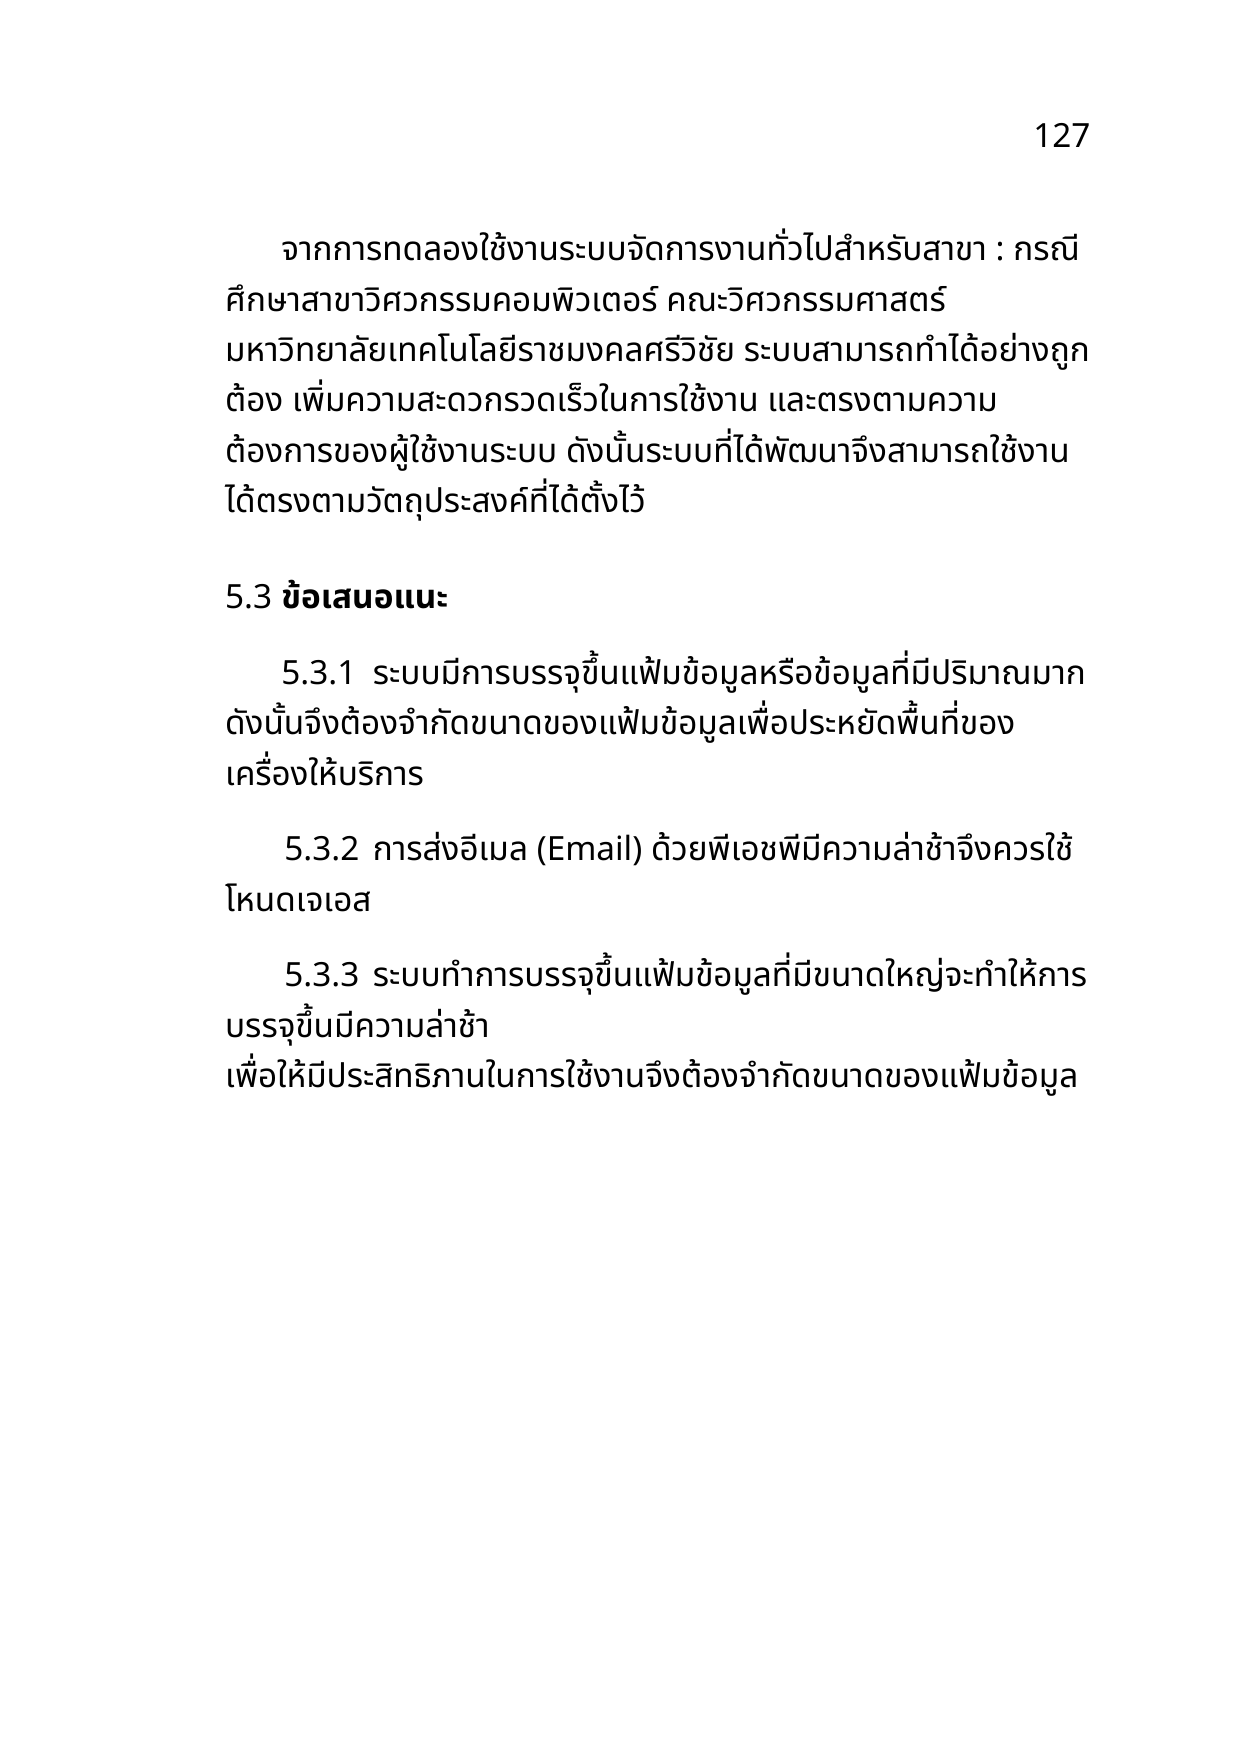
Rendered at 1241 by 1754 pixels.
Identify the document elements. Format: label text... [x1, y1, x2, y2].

subtitle ข้อเสนอแนะ [225, 573, 1090, 624]
subtitle ระบบทำการบรรจุขึ้นแฟ้มข้อมูลที่มีขนาดใหญ่จะทำให้การบรรจุขึ้นมีความล่าช้า เพื่อให้มีประสิทธิภานในการใช้งานจึงต้องจำกัดขนาดของแฟ้มข้อมูล [225, 951, 1090, 1103]
text จากการทดลองใช้งานระบบจัดการงานทั่วไปสำหรับสาขา : กรณีศึกษาสาขาวิศวกรรมคอมพิวเตอร์ คณะวิศวกรรมศาสตร์ มหาวิทยาลัยเทคโนโลยีราชมงคลศรีวิชัย ระบบสามารถทําได้อย่างถูกต้อง เพิ่มความสะดวกรวดเร็วในการใช้งาน และตรงตามความต้องการของผู้ใช้งานระบบ ดังนั้นระบบที่ได้พัฒนาจึงสามารถใช้งานได้ตรงตามวัตถุประสงค์ที่ได้ตั้งไว้ [225, 225, 1090, 528]
subtitle ระบบมีการบรรจุขึ้นแฟ้มข้อมูลหรือข้อมูลที่มีปริมาณมากดังนั้นจึงต้องจำกัดขนาดของแฟ้มข้อมูลเพื่อประหยัดพื้นที่ของเครื่องให้บริการ [225, 649, 1090, 800]
subtitle การส่งอีเมล (Email) ด้วยพีเอชพีมีความล่าช้าจึงควรใช้โหนดเจเอส [225, 825, 1090, 926]
